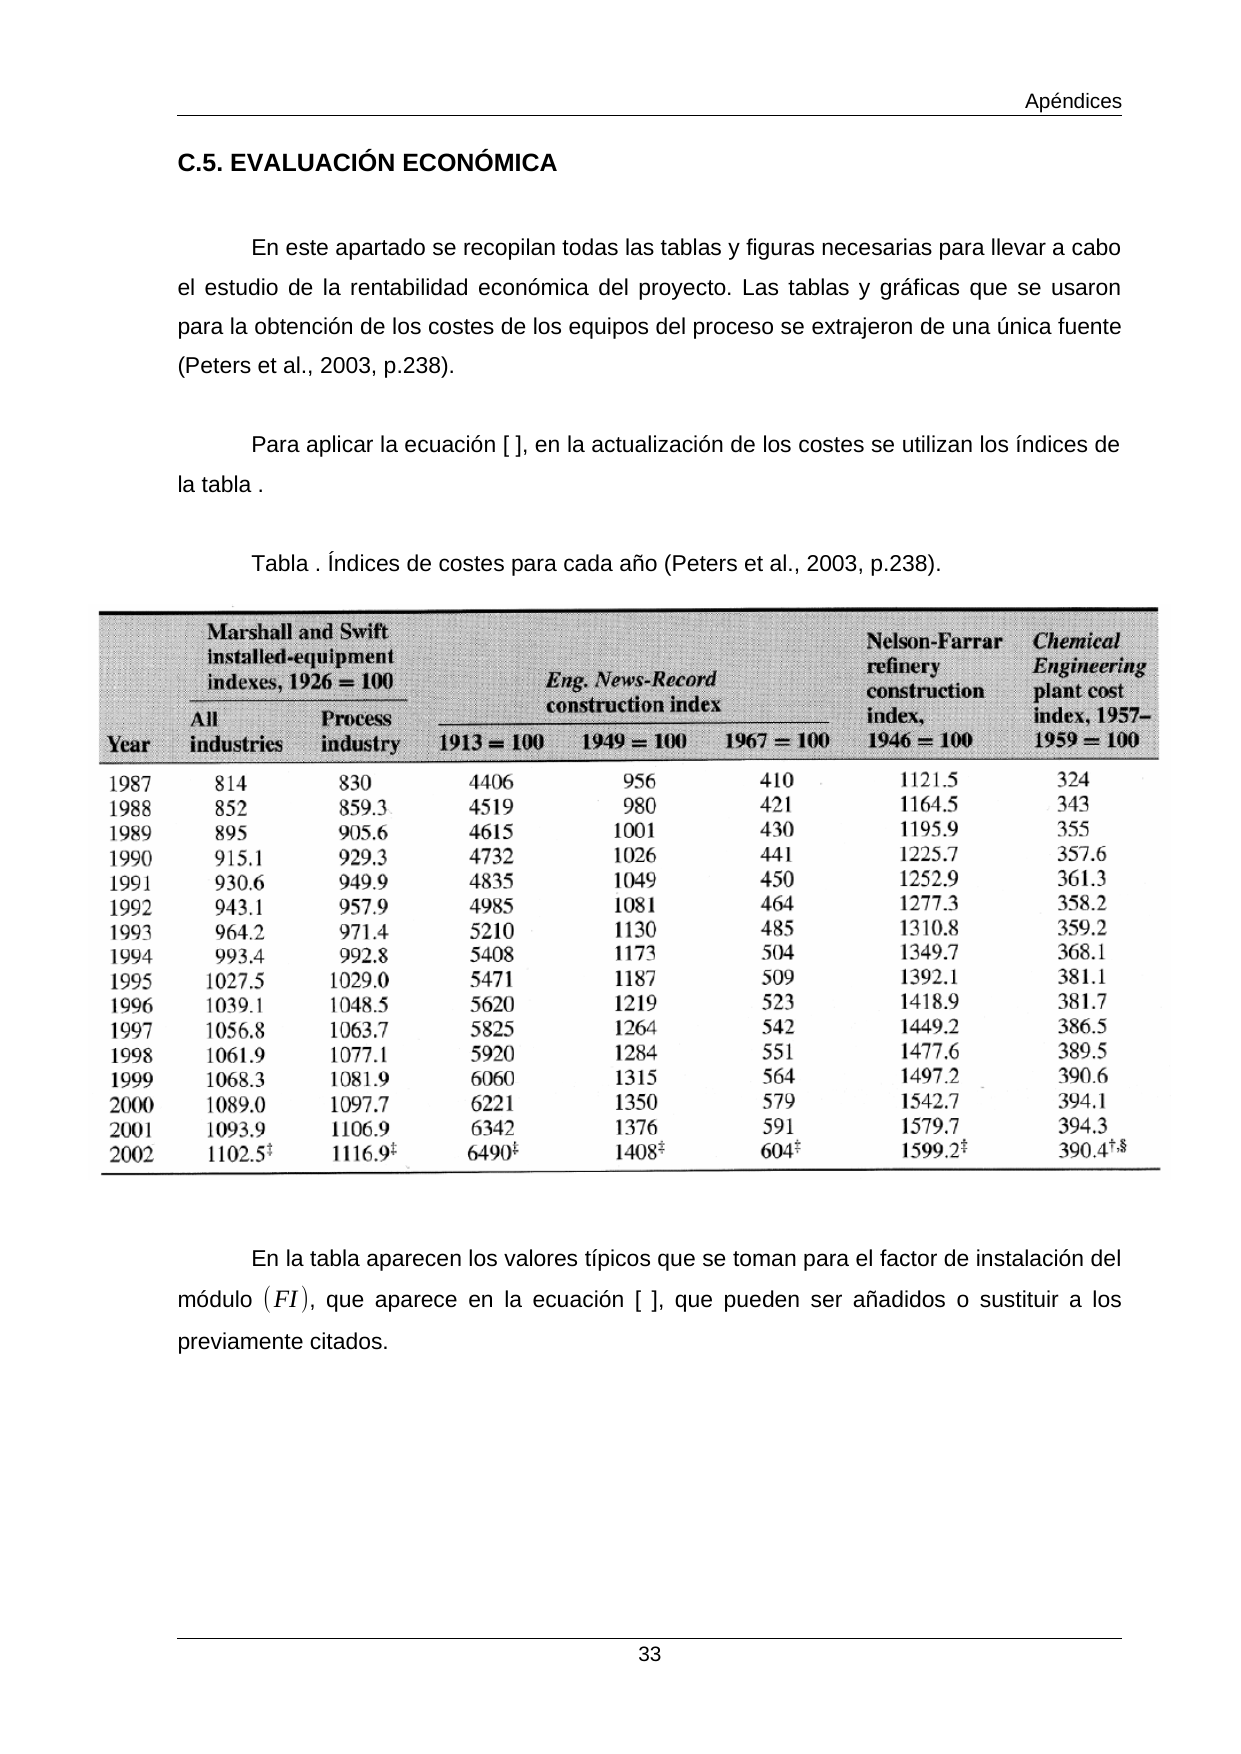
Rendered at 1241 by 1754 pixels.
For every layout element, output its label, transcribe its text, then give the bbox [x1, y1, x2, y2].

text Tabla . Índices de costes para cada año (Peters et al., 2003, p.238). [177, 550, 1122, 576]
picture [83, 597, 1171, 1180]
text C.5. EVALUACIÓN ECONÓMICA [177, 148, 1122, 176]
text En este apartado se recopilan todas las tablas y figuras necesarias para llevar a cabo el estudio de la rentabilidad económica del proyecto. Las tablas y gráficas que se usaron para la obtención de los costes de los equipos del proceso se extrajeron de una única fuente (Peters et al., 2003, p.238). [177, 234, 1122, 379]
text En la tabla aparecen los valores típicos que se toman para el factor de instalación del módulo , que aparece en la ecuación [ ], que pueden ser añadidos o sustituir a los previamente citados. [177, 1245, 1122, 1354]
text Para aplicar la ecuación [ ], en la actualización de los costes se utilizan los índices de la tabla . [177, 431, 1122, 497]
